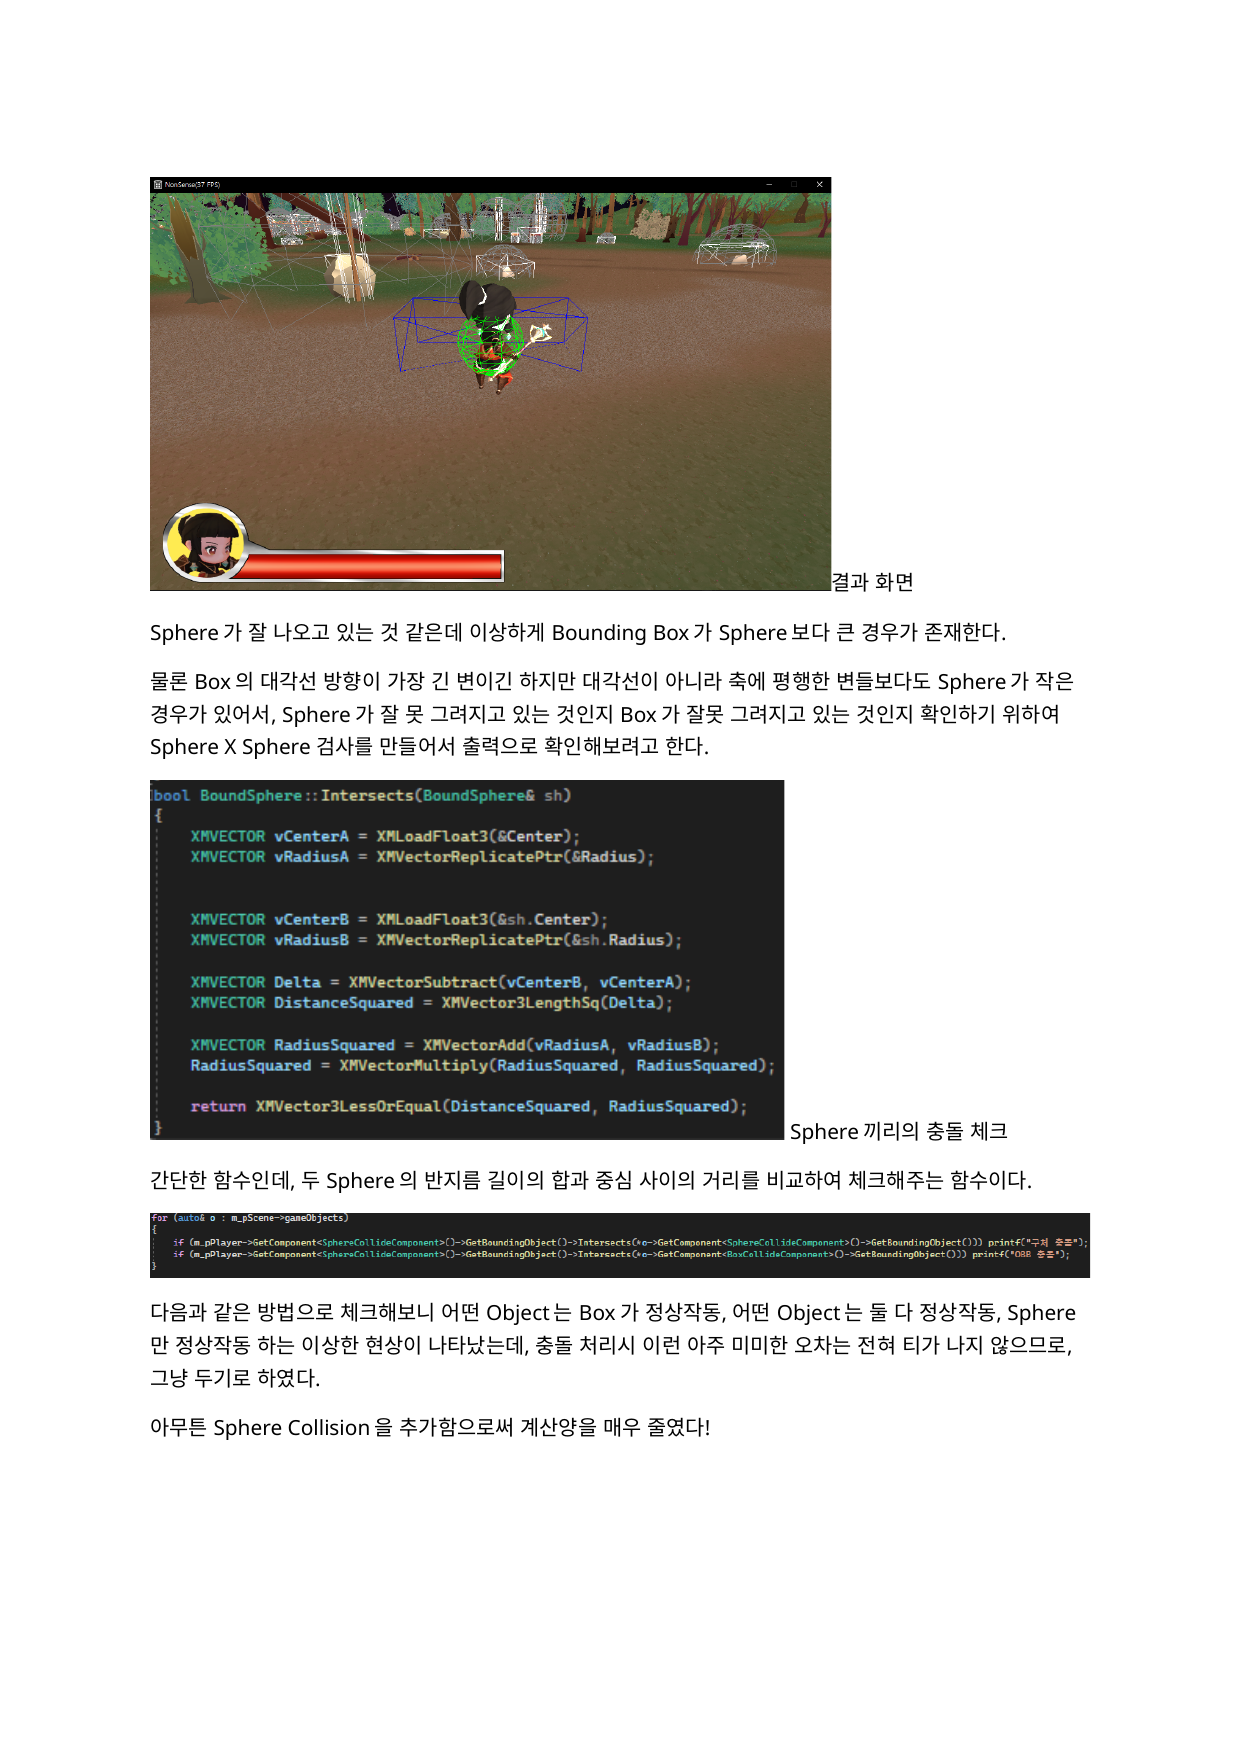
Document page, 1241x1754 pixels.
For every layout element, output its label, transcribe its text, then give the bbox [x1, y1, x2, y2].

text Sphere가 잘 나오고 있는 것 같은데 이상하게 Bounding Box가 Sphere보다 큰 경우가 존재한다. [150, 616, 1090, 646]
text 간단한 함수인데, 두 Sphere의 반지름 길이의 합과 중심 사이의 거리를 비교하여 체크해주는 함수이다. [150, 1164, 1090, 1195]
text 물론 Box의 대각선 방향이 가장 긴 변이긴 하지만 대각선이 아니라 축에 평행한 변들보다도 Sphere가 작은 경우가 있어서, Sphere가 잘 못 그려지고 있는 것인지 Box가 잘못 그려지고 있는 것인지 확인하기 위하여 Sphere X Sphere 검사를 만들어서 출력으로 확인해보려고 한다. [150, 665, 1090, 761]
picture [150, 780, 785, 1140]
picture [150, 1213, 1091, 1278]
text 다음과 같은 방법으로 체크해보니 어떤 Object는 Box가 정상작동, 어떤 Object는 둘 다 정상작동, Sphere만 정상작동 하는 이상한 현상이 나타났는데, 충돌 처리시 이런 아주 미미한 오차는 전혀 티가 나지 않으므로, 그냥 두기로 하였다. [150, 1296, 1090, 1392]
picture [150, 177, 832, 591]
text 아무튼 Sphere Collision을 추가함으로써 계산양을 매우 줄였다! [150, 1411, 1090, 1441]
